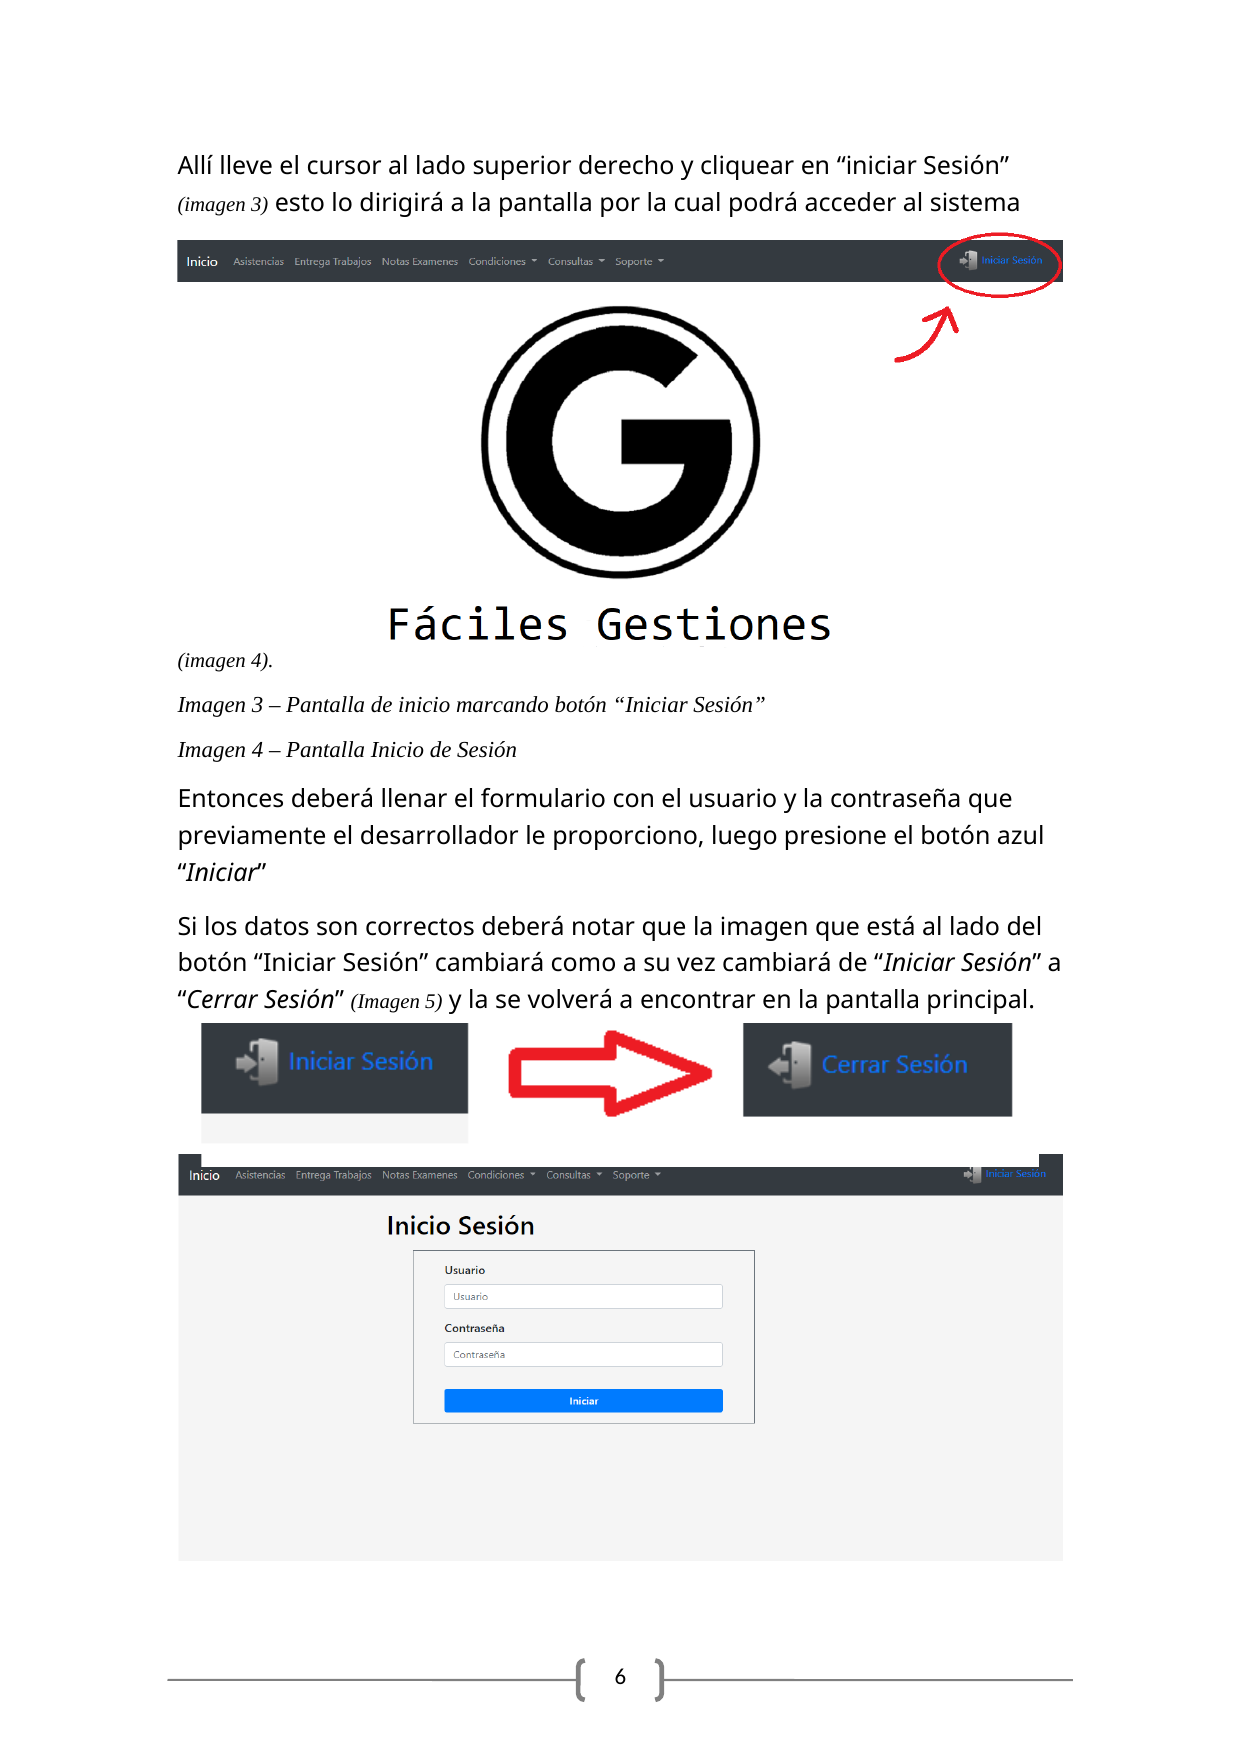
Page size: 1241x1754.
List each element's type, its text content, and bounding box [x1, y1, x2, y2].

text Imagen 4 – Pantalla Inicio de Sesión [177, 736, 1063, 762]
text Imagen 3 – Pantalla de inicio marcando botón “Iniciar Sesión” [177, 691, 1063, 717]
text Allí lleve el cursor al lado superior derecho y cliquear en “iniciar Sesión” (imagen 3) esto lo dirigirá a la pantalla por la cual podrá acceder al sistema (imagen 4). [177, 649, 1063, 672]
picture [177, 231, 1063, 649]
text Entonces deberá llenar el formulario con el usuario y la contraseña que previamente el desarrollador le proporciono, luego presione el botón azul “Iniciar” [177, 781, 1063, 889]
picture [177, 1023, 1063, 1562]
text Allí lleve el cursor al lado superior derecho y cliquear en “iniciar Sesión” (imagen 3) esto lo dirigirá a la pantalla por la cual podrá acceder al sistema (imagen 4). [177, 148, 1063, 231]
text Si los datos son correctos deberá notar que la imagen que está al lado del botón “Iniciar Sesión” cambiará como a su vez cambiará de “Iniciar Sesión” a “Cerrar Sesión” (Imagen 5) y la se volverá a encontrar en la pantalla principal. [177, 908, 1063, 1016]
